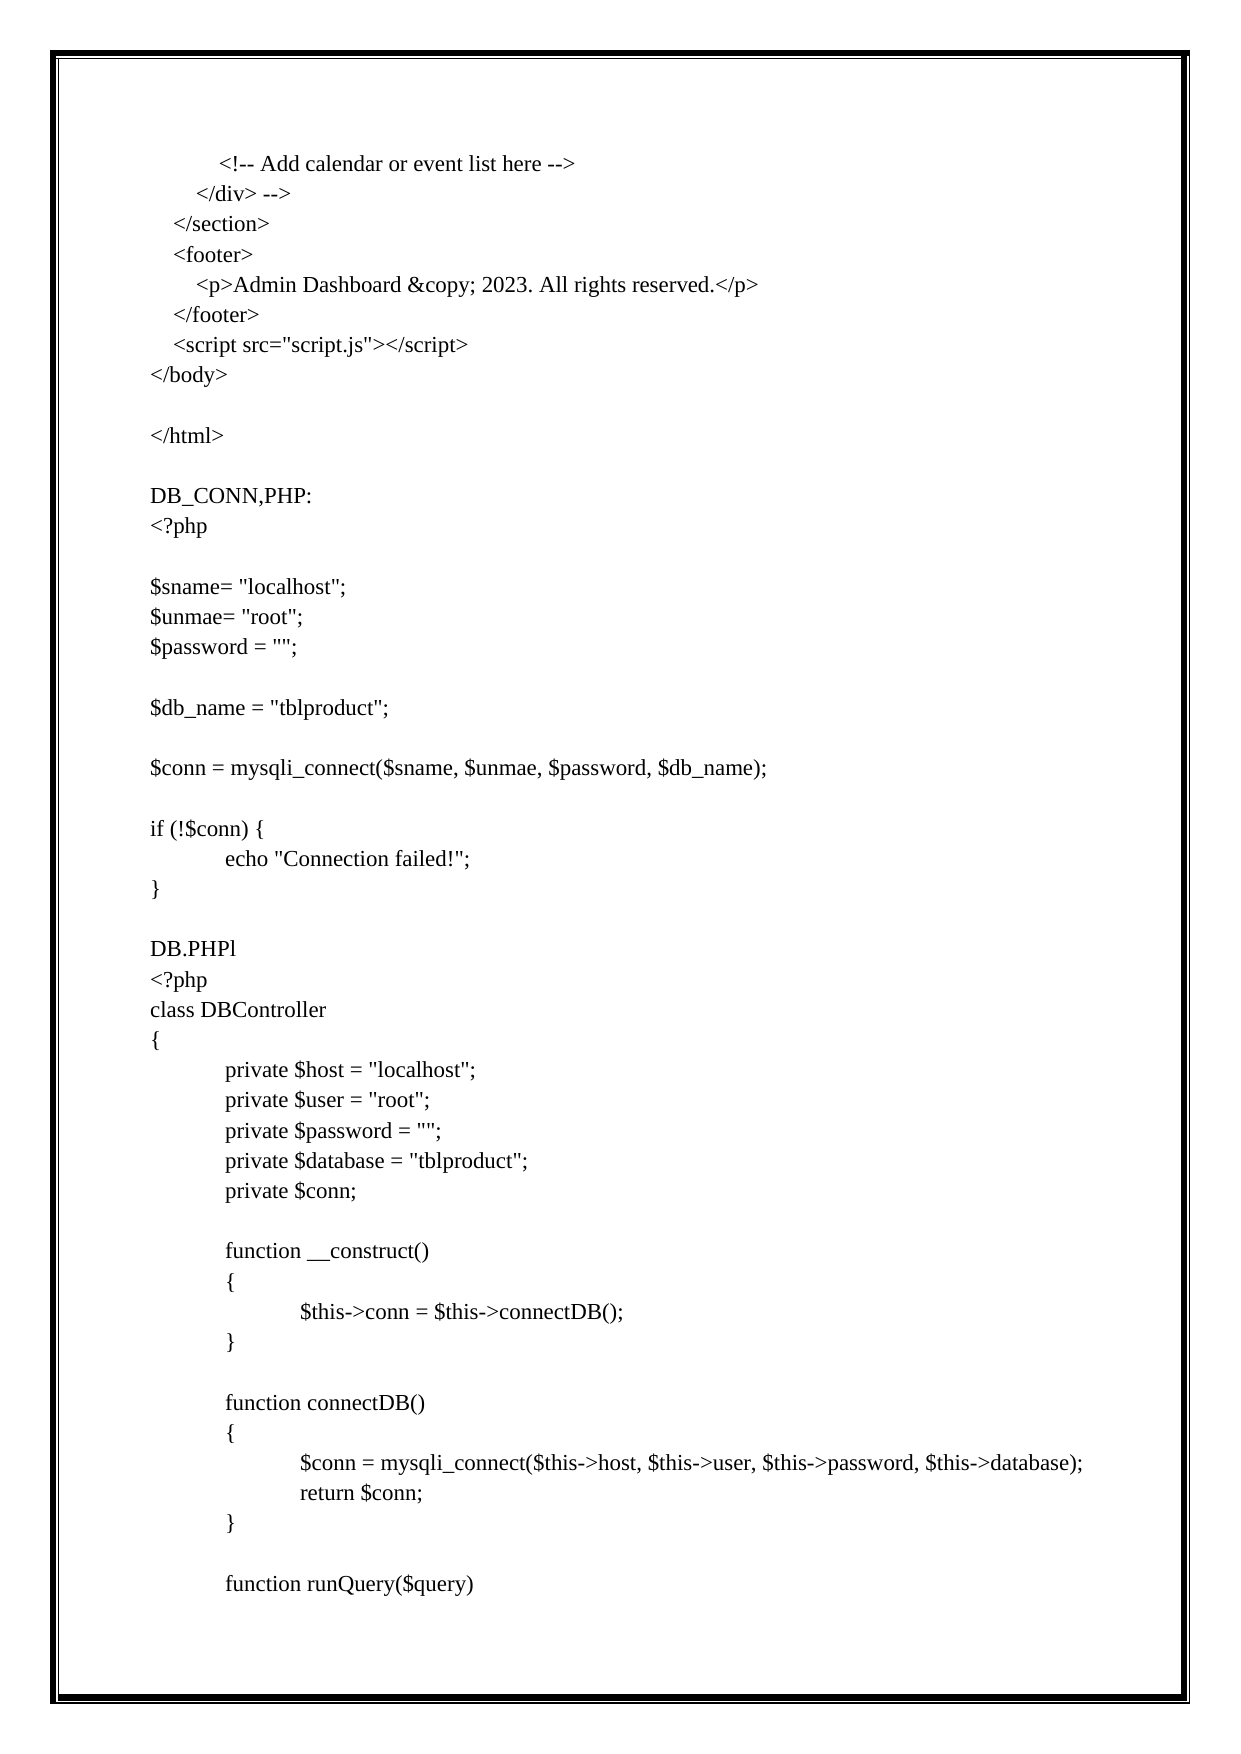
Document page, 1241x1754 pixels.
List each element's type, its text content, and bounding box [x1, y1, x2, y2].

text echo "Connection failed!"; [150, 845, 1090, 871]
text } [150, 875, 1090, 901]
text } [150, 1509, 1090, 1536]
text { [150, 1268, 1090, 1294]
text { [150, 1026, 1090, 1052]
text DB.PHPl [150, 935, 1090, 962]
text $sname= "localhost"; [150, 573, 1090, 599]
text function connectDB() [150, 1388, 1090, 1415]
text <!-- Add calendar or event list here --> [150, 150, 1090, 176]
text private $database = "tblproduct"; [150, 1147, 1090, 1173]
text if (!$conn) { [150, 814, 1090, 841]
text $db_name = "tblproduct"; [150, 694, 1090, 720]
text } [150, 1328, 1090, 1354]
text <?php [150, 512, 1090, 539]
text <script src="script.js"></script> [150, 331, 1090, 358]
text function __construct() [150, 1237, 1090, 1264]
text { [150, 1419, 1090, 1445]
text $this->conn = $this->connectDB(); [150, 1298, 1090, 1324]
text </section> [150, 210, 1090, 237]
text private $host = "localhost"; [150, 1056, 1090, 1083]
text function runQuery($query) [150, 1570, 1090, 1596]
text <p>Admin Dashboard &copy; 2023. All rights reserved.</p> [150, 271, 1090, 297]
text </div> --> [150, 180, 1090, 207]
text $conn = mysqli_connect($this->host, $this->user, $this->password, $this->database); [150, 1449, 1090, 1475]
text </footer> [150, 301, 1090, 327]
text private $conn; [150, 1177, 1090, 1203]
text </body> [150, 361, 1090, 388]
text $unmae= "root"; [150, 603, 1090, 629]
text </html> [150, 422, 1090, 448]
text $password = ""; [150, 633, 1090, 660]
text DB_CONN,PHP: [150, 482, 1090, 509]
text private $user = "root"; [150, 1086, 1090, 1113]
text private $password = ""; [150, 1117, 1090, 1143]
text <footer> [150, 241, 1090, 267]
text $conn = mysqli_connect($sname, $unmae, $password, $db_name); [150, 754, 1090, 781]
text return $conn; [150, 1479, 1090, 1506]
text <?php [150, 966, 1090, 992]
text class DBController [150, 996, 1090, 1022]
